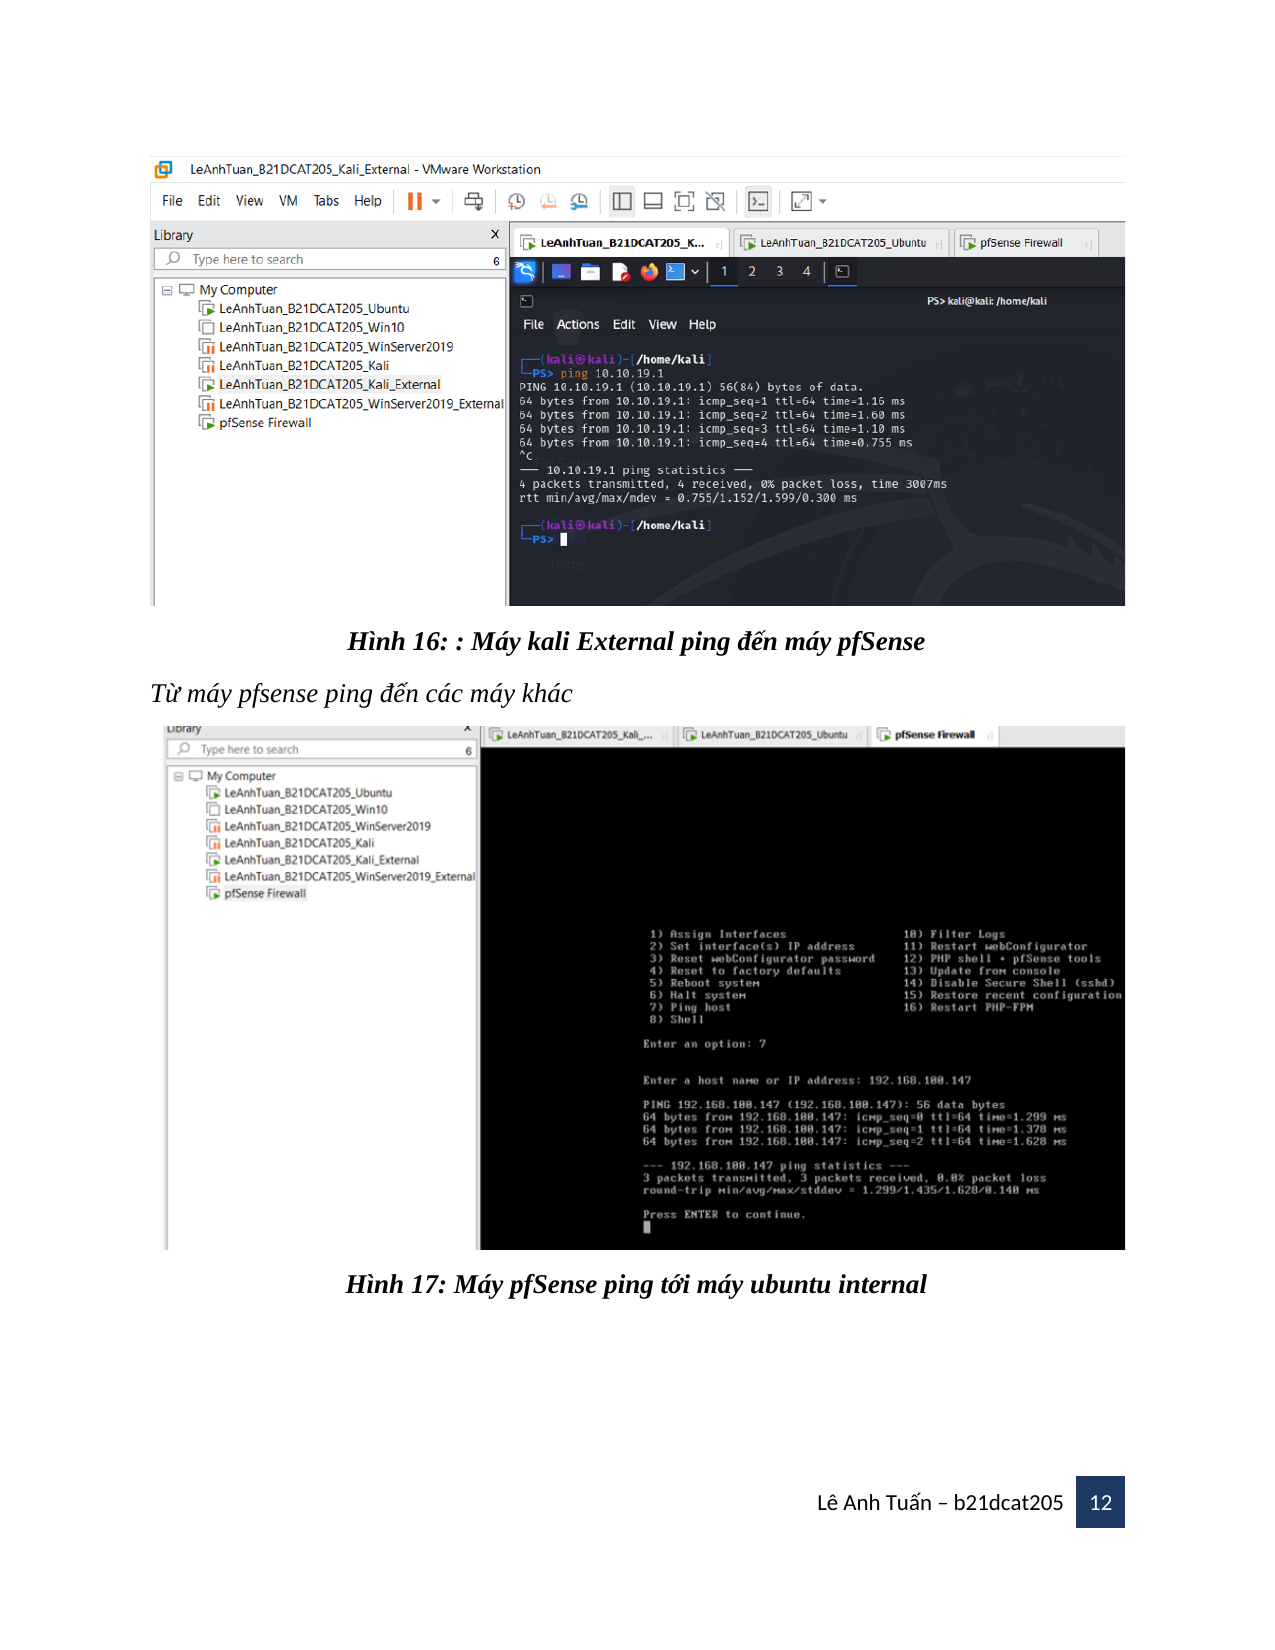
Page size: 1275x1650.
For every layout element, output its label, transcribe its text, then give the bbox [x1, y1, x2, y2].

text Từ máy pfsense ping đến các máy khác [150, 677, 1125, 708]
picture [150, 726, 1125, 1250]
text Hình 16: : Máy kali External ping đến máy pfSense [150, 625, 1125, 656]
picture [150, 150, 1125, 606]
text Hình 17: Máy pfSense ping tới máy ubuntu internal [150, 1269, 1125, 1300]
